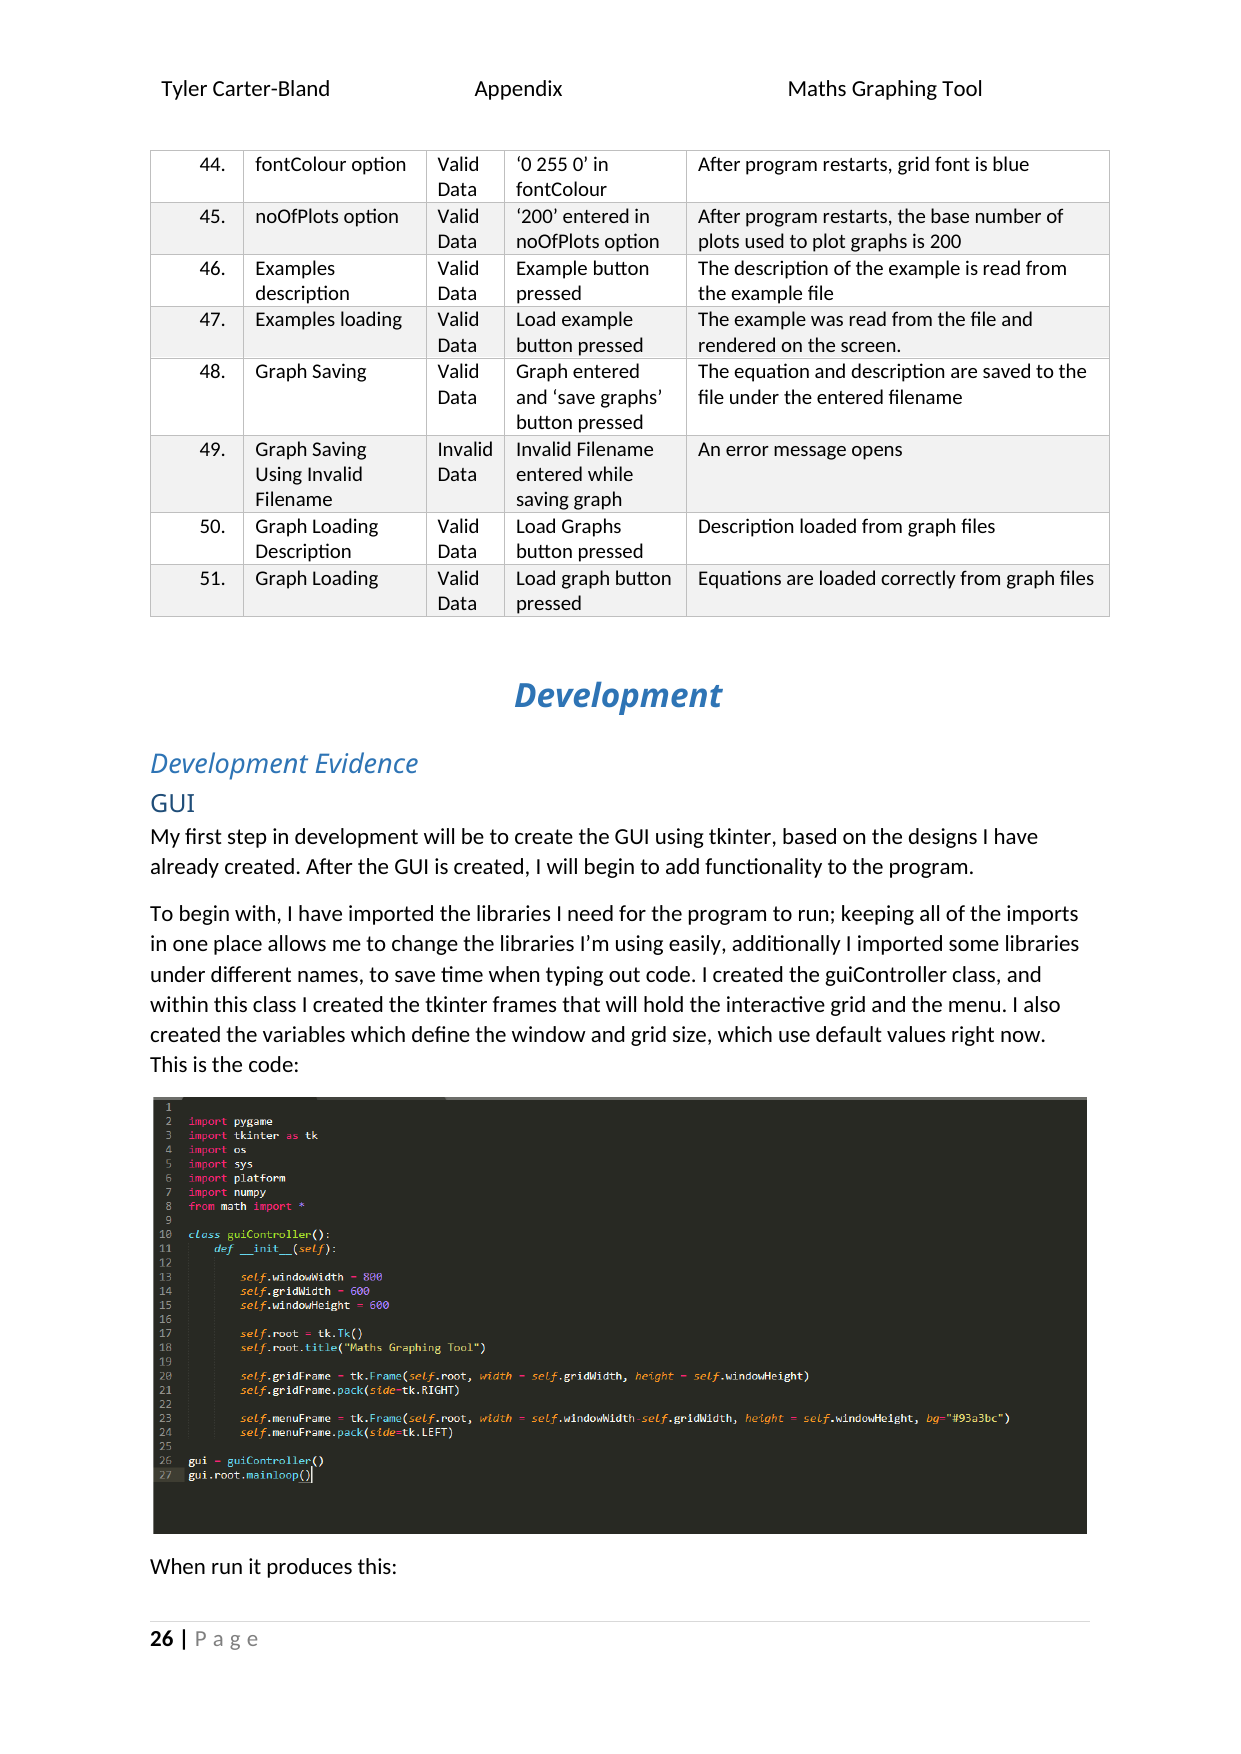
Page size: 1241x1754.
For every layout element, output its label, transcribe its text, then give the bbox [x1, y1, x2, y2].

table_cell fontColour option [244, 151, 426, 202]
table_cell [151, 359, 243, 435]
subtitle GUI [150, 785, 1090, 819]
table_cell Description loaded from graph files [687, 513, 1109, 564]
table_cell The description of the example is read from the example file [687, 255, 1109, 306]
table_cell ‘200’ entered in noOfPlots option [505, 203, 686, 254]
table_cell Valid Data [427, 203, 504, 254]
subtitle Development Evidence [150, 744, 1090, 781]
table_cell Valid Data [427, 255, 504, 306]
table_cell Equations are loaded correctly from graph files [687, 565, 1109, 616]
table_cell Valid Data [427, 359, 504, 435]
table_cell Examples loading [244, 307, 426, 357]
table_cell Examples description [244, 255, 426, 306]
table_cell Valid Data [427, 307, 504, 357]
table_cell noOfPlots option [244, 203, 426, 254]
table_cell [151, 151, 243, 202]
table_cell [151, 307, 243, 357]
table_cell Load Graphs button pressed [505, 513, 686, 564]
table_cell After program restarts, the base number of plots used to plot graphs is 200 [687, 203, 1109, 254]
text My first step in development will be to create the GUI using tkinter, based on the designs I have already created. After the GUI is created, I will begin to add functionality to the program. [150, 822, 1090, 880]
text To begin with, I have imported the libraries I need for the program to run; keeping all of the imports in one place allows me to change the libraries I’m using easily, additionally I imported some libraries under different names, to save time when typing out code. I created the guiController class, and within this class I created the tkinter frames that will hold the interactive grid and the menu. I also created the variables which define the window and grid size, which use default values right now. This is the code: [150, 899, 1090, 1078]
table_cell Graph Loading Description [244, 513, 426, 564]
table_cell Invalid Filename entered while saving graph [505, 436, 686, 512]
table_cell An error message opens [687, 436, 1109, 512]
table_cell [151, 436, 243, 512]
subtitle Development [150, 672, 1090, 717]
table_cell Invalid Data [427, 436, 504, 512]
table_cell [151, 203, 243, 254]
table_cell Valid Data [427, 565, 504, 616]
table_cell The example was read from the file and rendered on the screen. [687, 307, 1109, 357]
text When run it produces this: [150, 1552, 1090, 1580]
picture [153, 1097, 1087, 1534]
table_cell Load example button pressed [505, 307, 686, 357]
table_cell [151, 255, 243, 306]
table_cell The equation and description are saved to the file under the entered filename [687, 359, 1109, 435]
table_cell Example button pressed [505, 255, 686, 306]
table_cell Graph Saving Using Invalid Filename [244, 436, 426, 512]
table_cell [151, 565, 243, 616]
table_cell [151, 513, 243, 564]
table_cell Graph entered and ‘save graphs’ button pressed [505, 359, 686, 435]
table_cell Load graph button pressed [505, 565, 686, 616]
table_cell Graph Saving [244, 359, 426, 435]
table_cell Valid Data [427, 513, 504, 564]
table_cell ‘0 255 0’ in fontColour [505, 151, 686, 202]
table_cell Graph Loading [244, 565, 426, 616]
table_cell Valid Data [427, 151, 504, 202]
table_cell After program restarts, grid font is blue [687, 151, 1109, 202]
